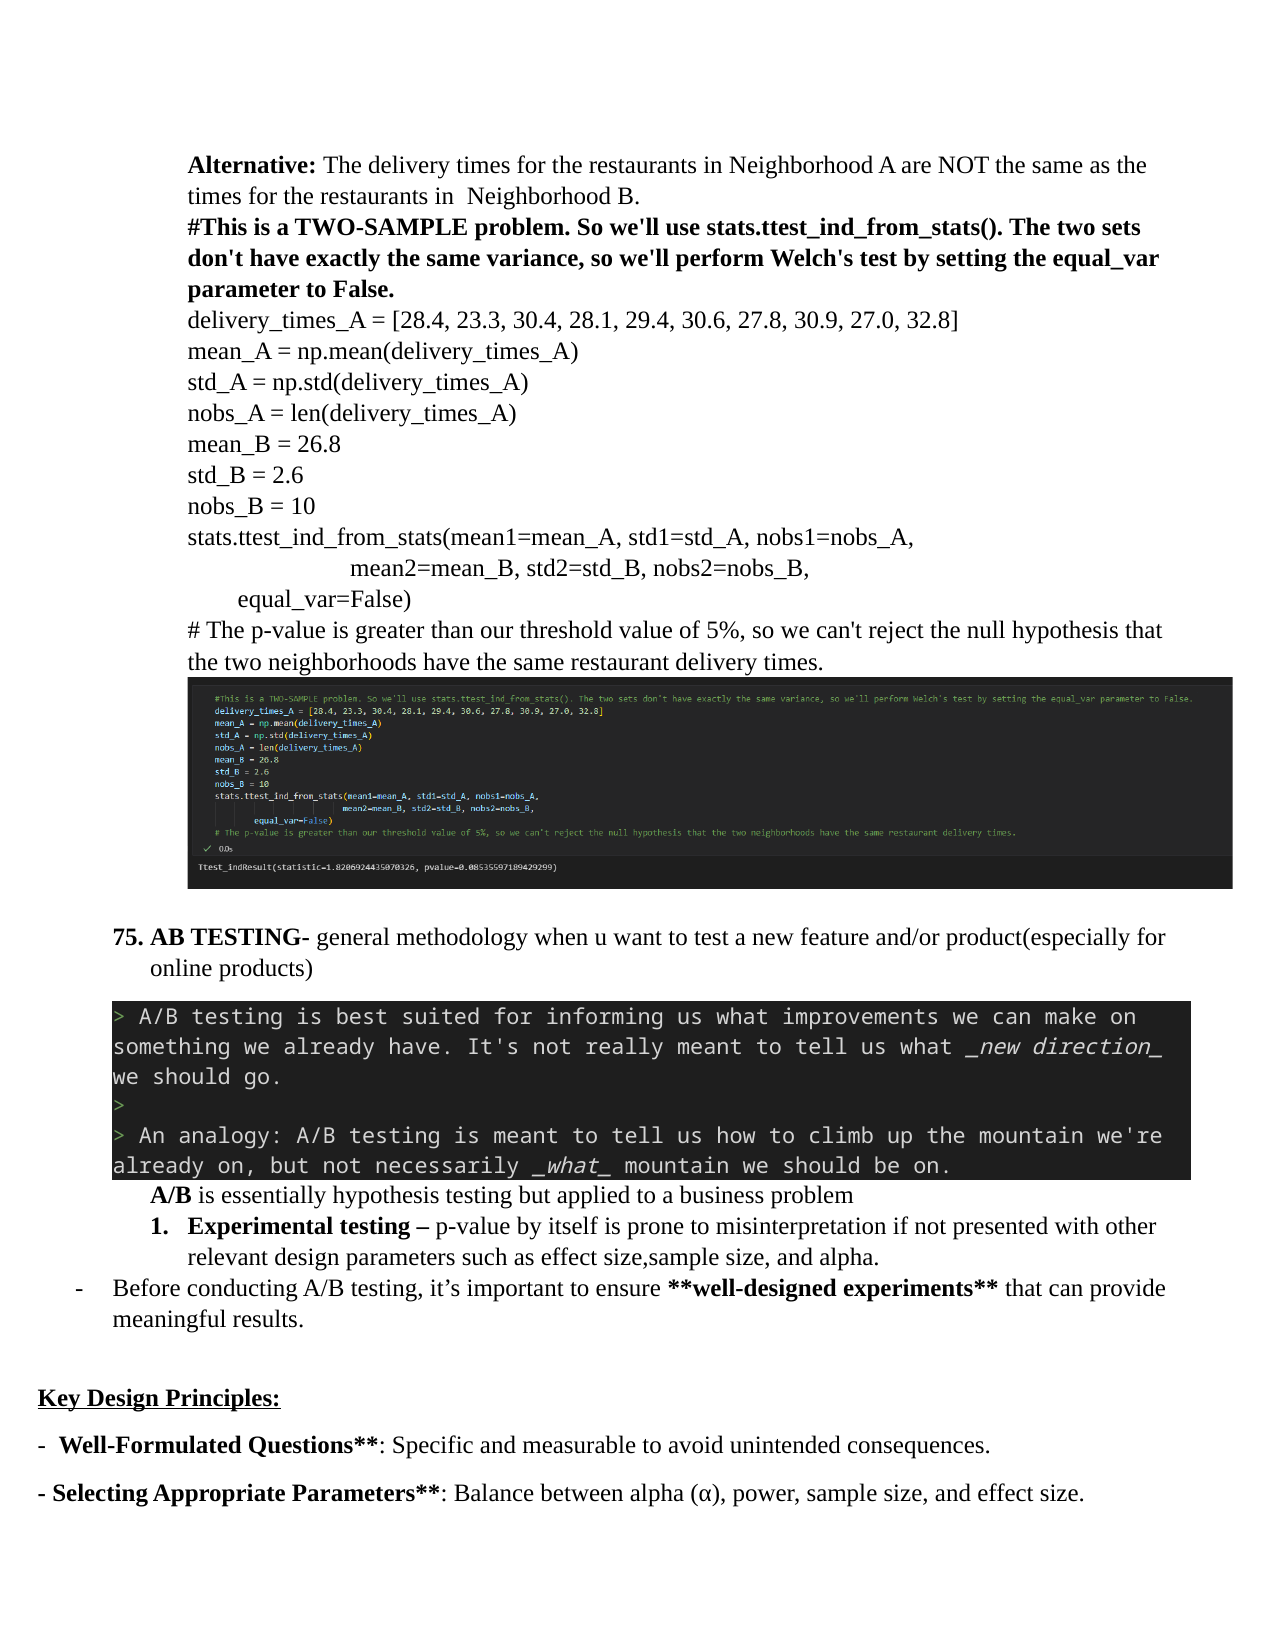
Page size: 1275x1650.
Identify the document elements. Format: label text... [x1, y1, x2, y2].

text > [112, 1090, 1191, 1120]
list Before conducting A/B testing, it’s important to ensure **well-designed experiments** that can provide meaningful results. [75, 1273, 1191, 1333]
list std_B = 2.6 [187, 460, 1191, 489]
list stats.ttest_ind_from_stats(mean1=mean_A, std1=std_A, nobs1=nobs_A, [187, 522, 1191, 551]
text - Well-Formulated Questions**: Specific and measurable to avoid unintended consequences. [37, 1430, 1191, 1459]
list Experimental testing – p-value by itself is prone to misinterpretation if not presented with other relevant design parameters such as effect size,sample size, and alpha. [150, 1211, 1191, 1271]
list mean2=mean_B, std2=std_B, nobs2=nobs_B, [187, 553, 1191, 582]
list std_A = np.std(delivery_times_A) [187, 367, 1191, 396]
text > An analogy: A/B testing is meant to tell us how to climb up the mountain we're already on, but not necessarily _what_ mountain we should be on. [112, 1120, 1191, 1180]
list equal_var=False) [187, 584, 1191, 613]
text > A/B testing is best suited for informing us what improvements we can make on something we already have. It's not really meant to tell us what _new direction_ we should go. [112, 1001, 1191, 1090]
text - Selecting Appropriate Parameters**: Balance between alpha (α), power, sample size, and effect size. [37, 1478, 1191, 1507]
list nobs_B = 10 [187, 491, 1191, 520]
list nobs_A = len(delivery_times_A) [187, 398, 1191, 427]
text Key Design Principles: [37, 1383, 1191, 1411]
list # The p-value is greater than our threshold value of 5%, so we can't reject the null hypothesis that the two neighborhoods have the same restaurant delivery times. [187, 616, 1191, 675]
list #This is a TWO-SAMPLE problem. So we'll use stats.ttest_ind_from_stats(). The two sets don't have exactly the same variance, so we'll perform Welch's test by setting the equal_var parameter to False. [187, 212, 1191, 303]
list mean_B = 26.8 [187, 429, 1191, 458]
list mean_A = np.mean(delivery_times_A) [187, 336, 1191, 365]
list delivery_times_A = [28.4, 23.3, 30.4, 28.1, 29.4, 30.6, 27.8, 30.9, 27.0, 32.8] [187, 305, 1191, 334]
list AB TESTING- general methodology when u want to test a new feature and/or product(especially for online products) [112, 922, 1191, 982]
list Alternative: The delivery times for the restaurants in Neighborhood A are NOT the same as the times for the restaurants in Neighborhood B. [187, 150, 1191, 210]
picture [187, 677, 1233, 889]
list A/B is essentially hypothesis testing but applied to a business problem [150, 1180, 1191, 1208]
